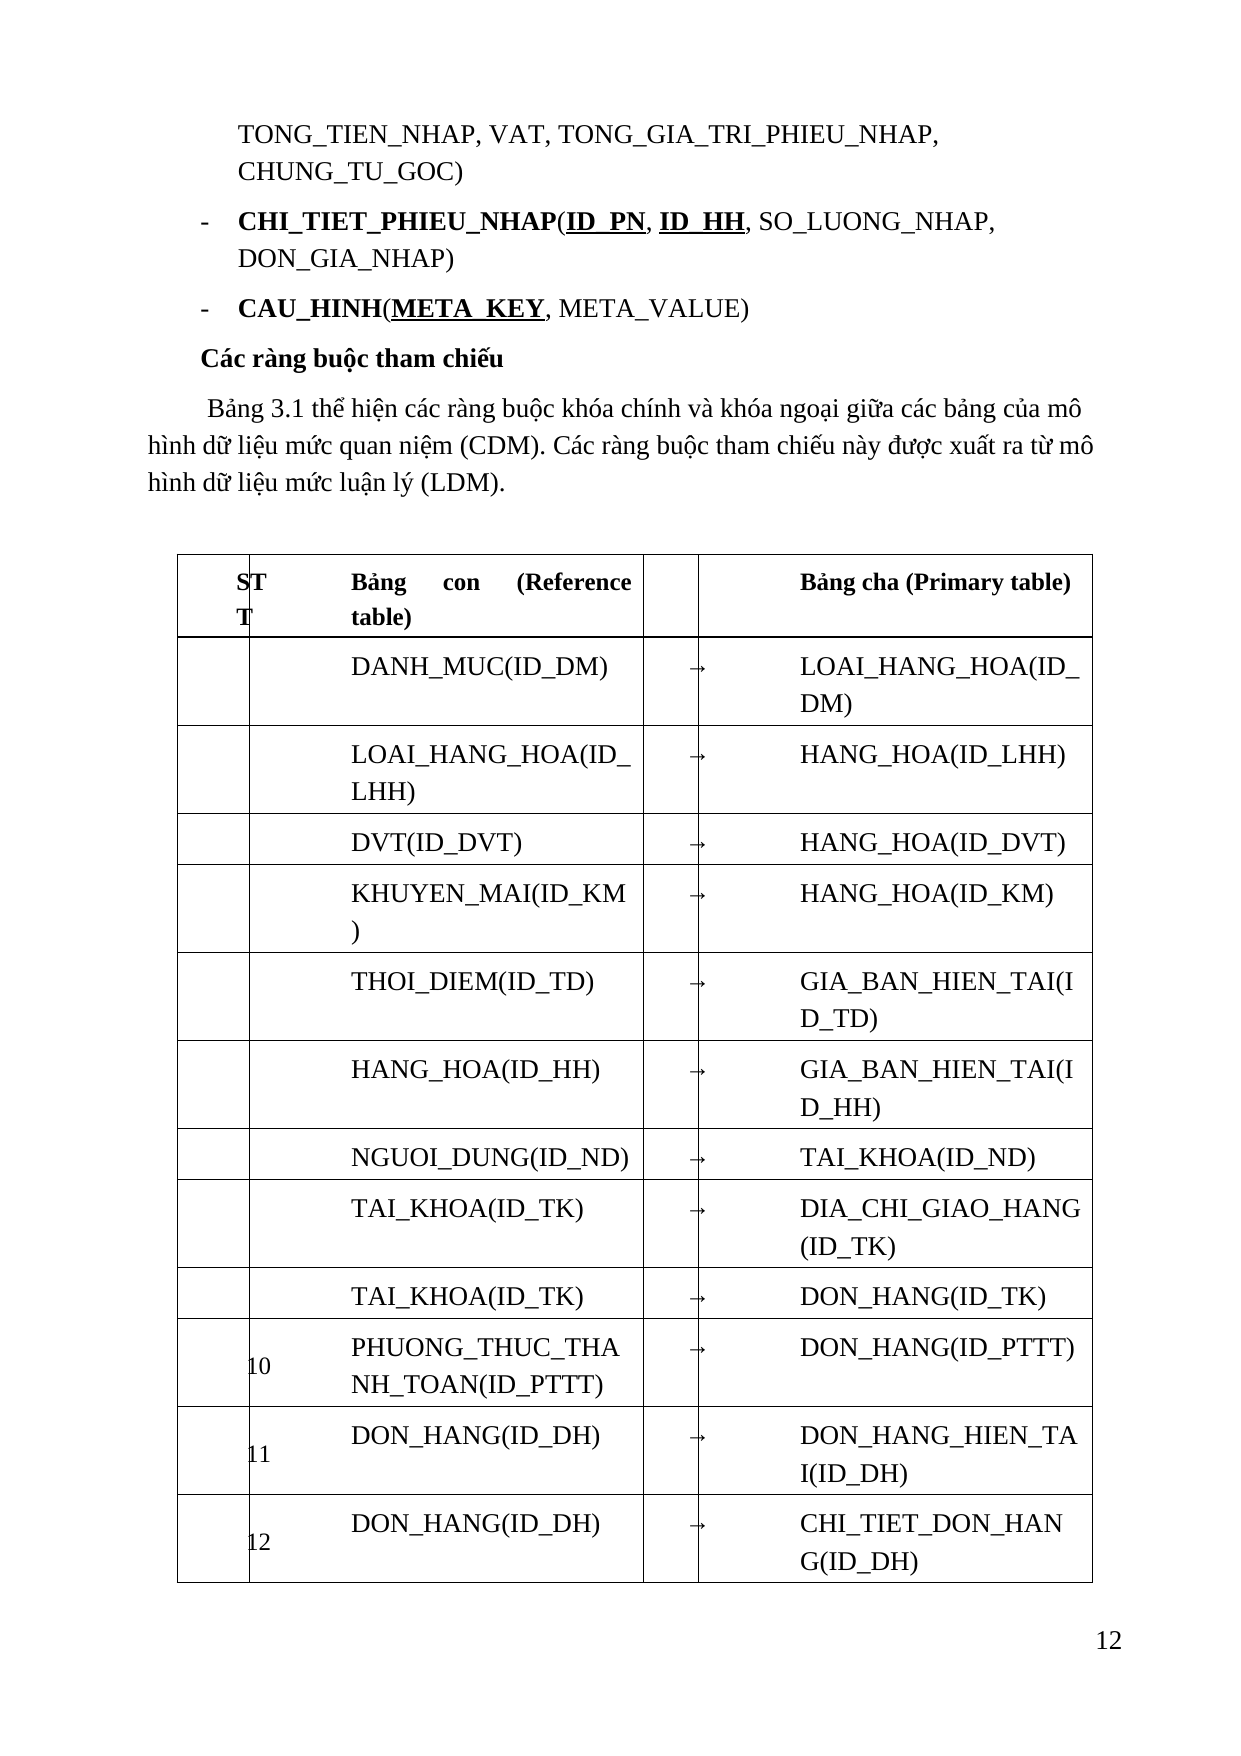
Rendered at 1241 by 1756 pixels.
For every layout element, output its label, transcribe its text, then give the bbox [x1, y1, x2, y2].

table_cell LOAI_HANG_HOA(ID_DM) [699, 638, 1092, 724]
table_cell 11 [178, 1407, 249, 1494]
table_cell 8 [178, 1180, 249, 1267]
table_cell → [644, 1180, 698, 1267]
table_cell GIA_BAN_HIEN_TAI(ID_TD) [699, 953, 1092, 1040]
table_cell → [644, 1495, 698, 1582]
table_cell → [644, 726, 698, 813]
table_cell GIA_BAN_HIEN_TAI(ID_HH) [699, 1041, 1092, 1128]
table_cell DON_HANG(ID_DH) [250, 1495, 643, 1582]
table_cell HANG_HOA(ID_KM) [699, 865, 1092, 952]
table_cell DVT(ID_DVT) [250, 814, 643, 863]
table_cell LOAI_HANG_HOA(ID_LHH) [250, 726, 643, 813]
table_cell TAI_KHOA(ID_TK) [250, 1180, 643, 1267]
table_cell DON_HANG_HIEN_TAI(ID_DH) [699, 1407, 1092, 1494]
table_cell → [644, 638, 698, 724]
table_header STT [178, 555, 249, 636]
table_cell HANG_HOA(ID_DVT) [699, 814, 1092, 863]
table_cell DIA_CHI_GIAO_HANG(ID_TK) [699, 1180, 1092, 1267]
list CAU_HINH(META_KEY, META_VALUE) [200, 292, 1122, 323]
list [200, 118, 1122, 187]
table_cell TAI_KHOA(ID_ND) [699, 1129, 1092, 1179]
table_cell 3 [178, 814, 249, 863]
table_cell PHUONG_THUC_THANH_TOAN(ID_PTTT) [250, 1319, 643, 1406]
table_cell DON_HANG(ID_DH) [250, 1407, 643, 1494]
table_cell HANG_HOA(ID_HH) [250, 1041, 643, 1128]
table_cell 7 [178, 1129, 249, 1179]
text Các ràng buộc tham chiếu [200, 342, 1122, 373]
table_cell HANG_HOA(ID_LHH) [699, 726, 1092, 813]
table_cell → [644, 814, 698, 863]
table_cell → [644, 865, 698, 952]
table_cell THOI_DIEM(ID_TD) [250, 953, 643, 1040]
table_cell 12 [178, 1495, 249, 1582]
table_cell → [644, 1041, 698, 1128]
table_cell 2 [178, 726, 249, 813]
table_cell 5 [178, 953, 249, 1040]
table_cell 1 [178, 638, 249, 724]
table_header Bảng con (Reference table) [250, 555, 643, 636]
table_cell → [644, 1268, 698, 1318]
table_cell DON_HANG(ID_TK) [699, 1268, 1092, 1318]
text Bảng 3.1 thể hiện các ràng buộc khóa chính và khóa ngoại giữa các bảng của mô hình dữ liệu mức quan niệm (CDM). Các ràng buộc tham chiếu này được xuất ra từ mô hình dữ liệu mức luận lý (LDM). [148, 392, 1122, 498]
table_cell DANH_MUC(ID_DM) [250, 638, 643, 724]
table_header [644, 555, 698, 636]
table_cell → [644, 1129, 698, 1179]
table_cell 10 [178, 1319, 249, 1406]
table_cell 9 [178, 1268, 249, 1318]
table_cell 4 [178, 865, 249, 952]
list CHI_TIET_PHIEU_NHAP(ID_PN, ID_HH, SO_LUONG_NHAP, DON_GIA_NHAP) [200, 205, 1122, 274]
table_cell NGUOI_DUNG(ID_ND) [250, 1129, 643, 1179]
table_cell DON_HANG(ID_PTTT) [699, 1319, 1092, 1406]
table_header Bảng cha (Primary table) [699, 555, 1092, 636]
table_cell → [644, 953, 698, 1040]
table_cell → [644, 1319, 698, 1406]
table_cell KHUYEN_MAI(ID_KM) [250, 865, 643, 952]
table_cell 6 [178, 1041, 249, 1128]
table_cell CHI_TIET_DON_HANG(ID_DH) [699, 1495, 1092, 1582]
table_cell → [644, 1407, 698, 1494]
table_cell TAI_KHOA(ID_TK) [250, 1268, 643, 1318]
